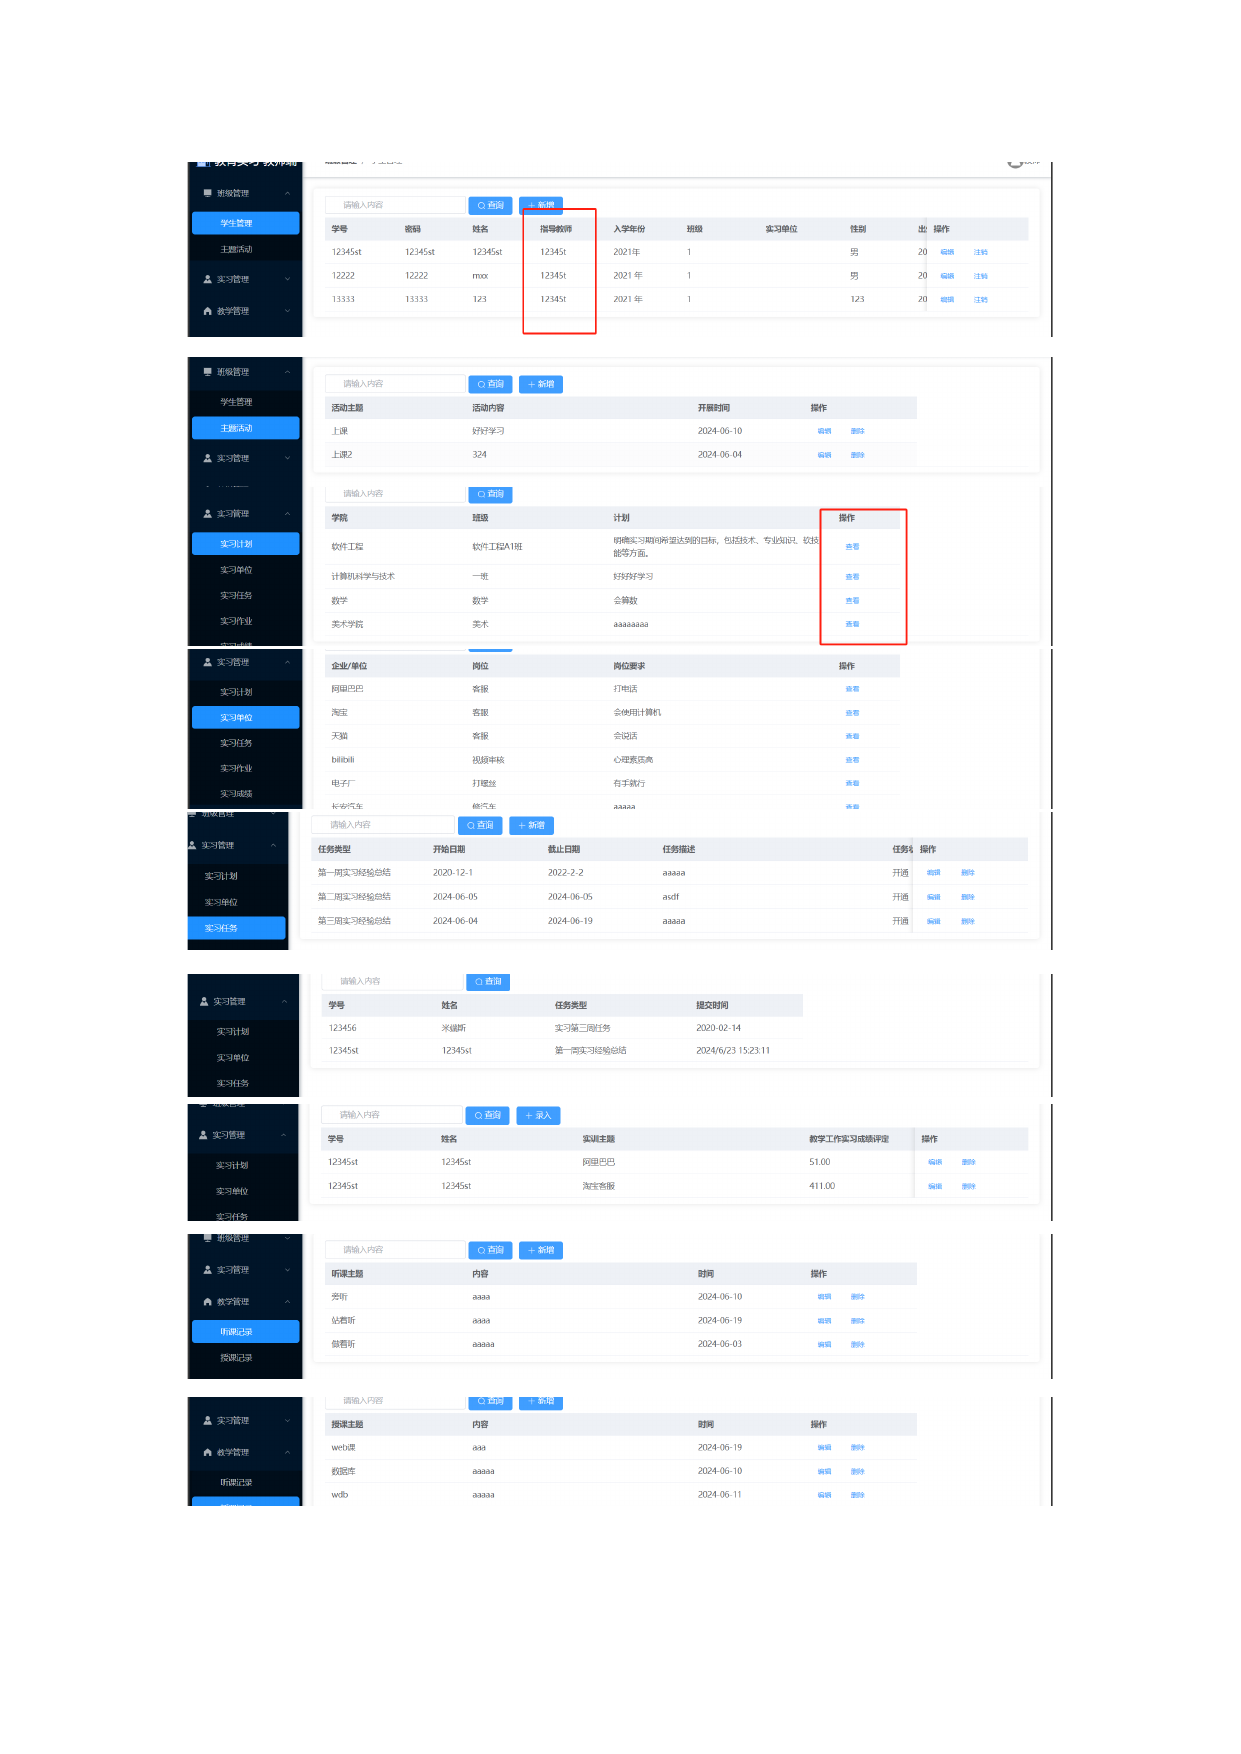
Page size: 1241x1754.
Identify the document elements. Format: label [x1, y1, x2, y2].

picture [187, 1397, 1053, 1506]
picture [187, 162, 1053, 337]
picture [187, 357, 1053, 646]
picture [187, 812, 1053, 950]
picture [187, 1234, 1053, 1379]
picture [187, 1104, 1053, 1221]
picture [187, 649, 1053, 809]
picture [187, 974, 1053, 1097]
